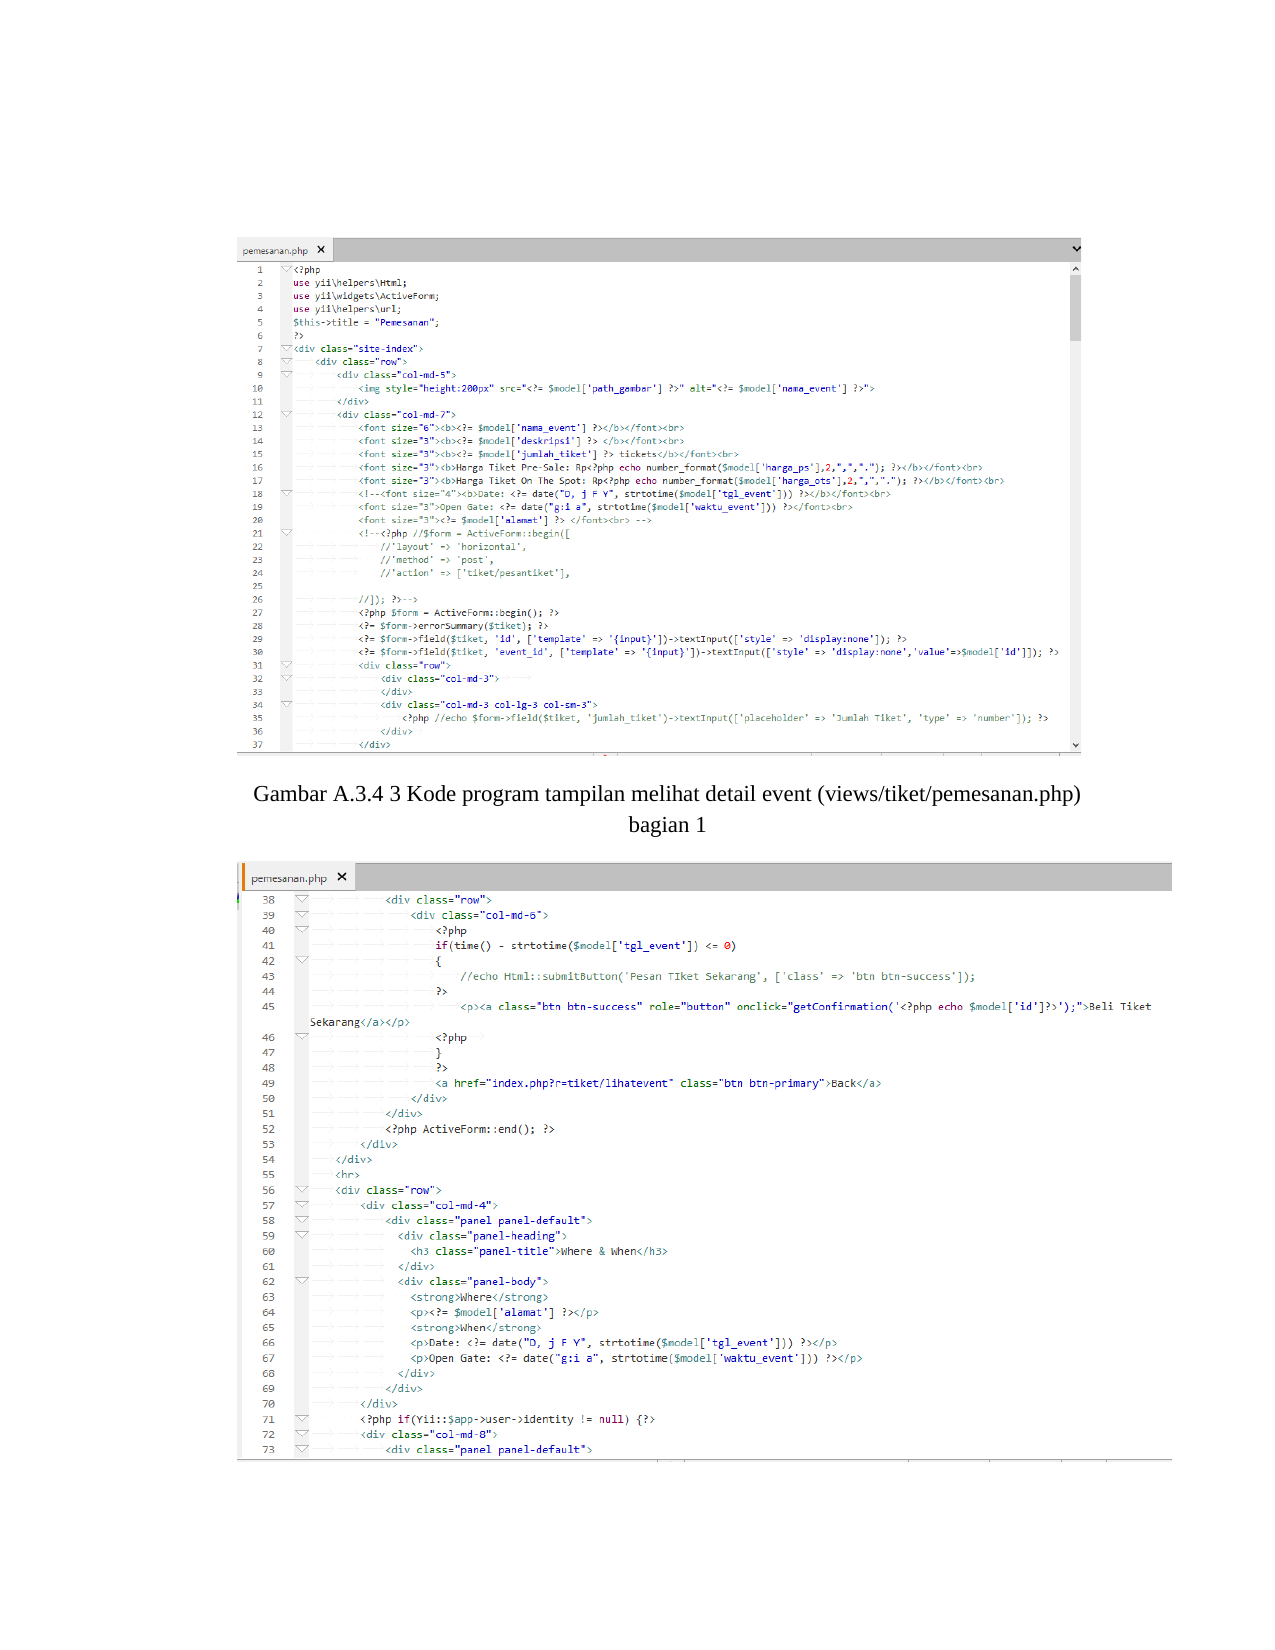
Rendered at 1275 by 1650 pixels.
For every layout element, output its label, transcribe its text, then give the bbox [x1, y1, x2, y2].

picture [237, 237, 1082, 756]
picture [237, 861, 1172, 1462]
